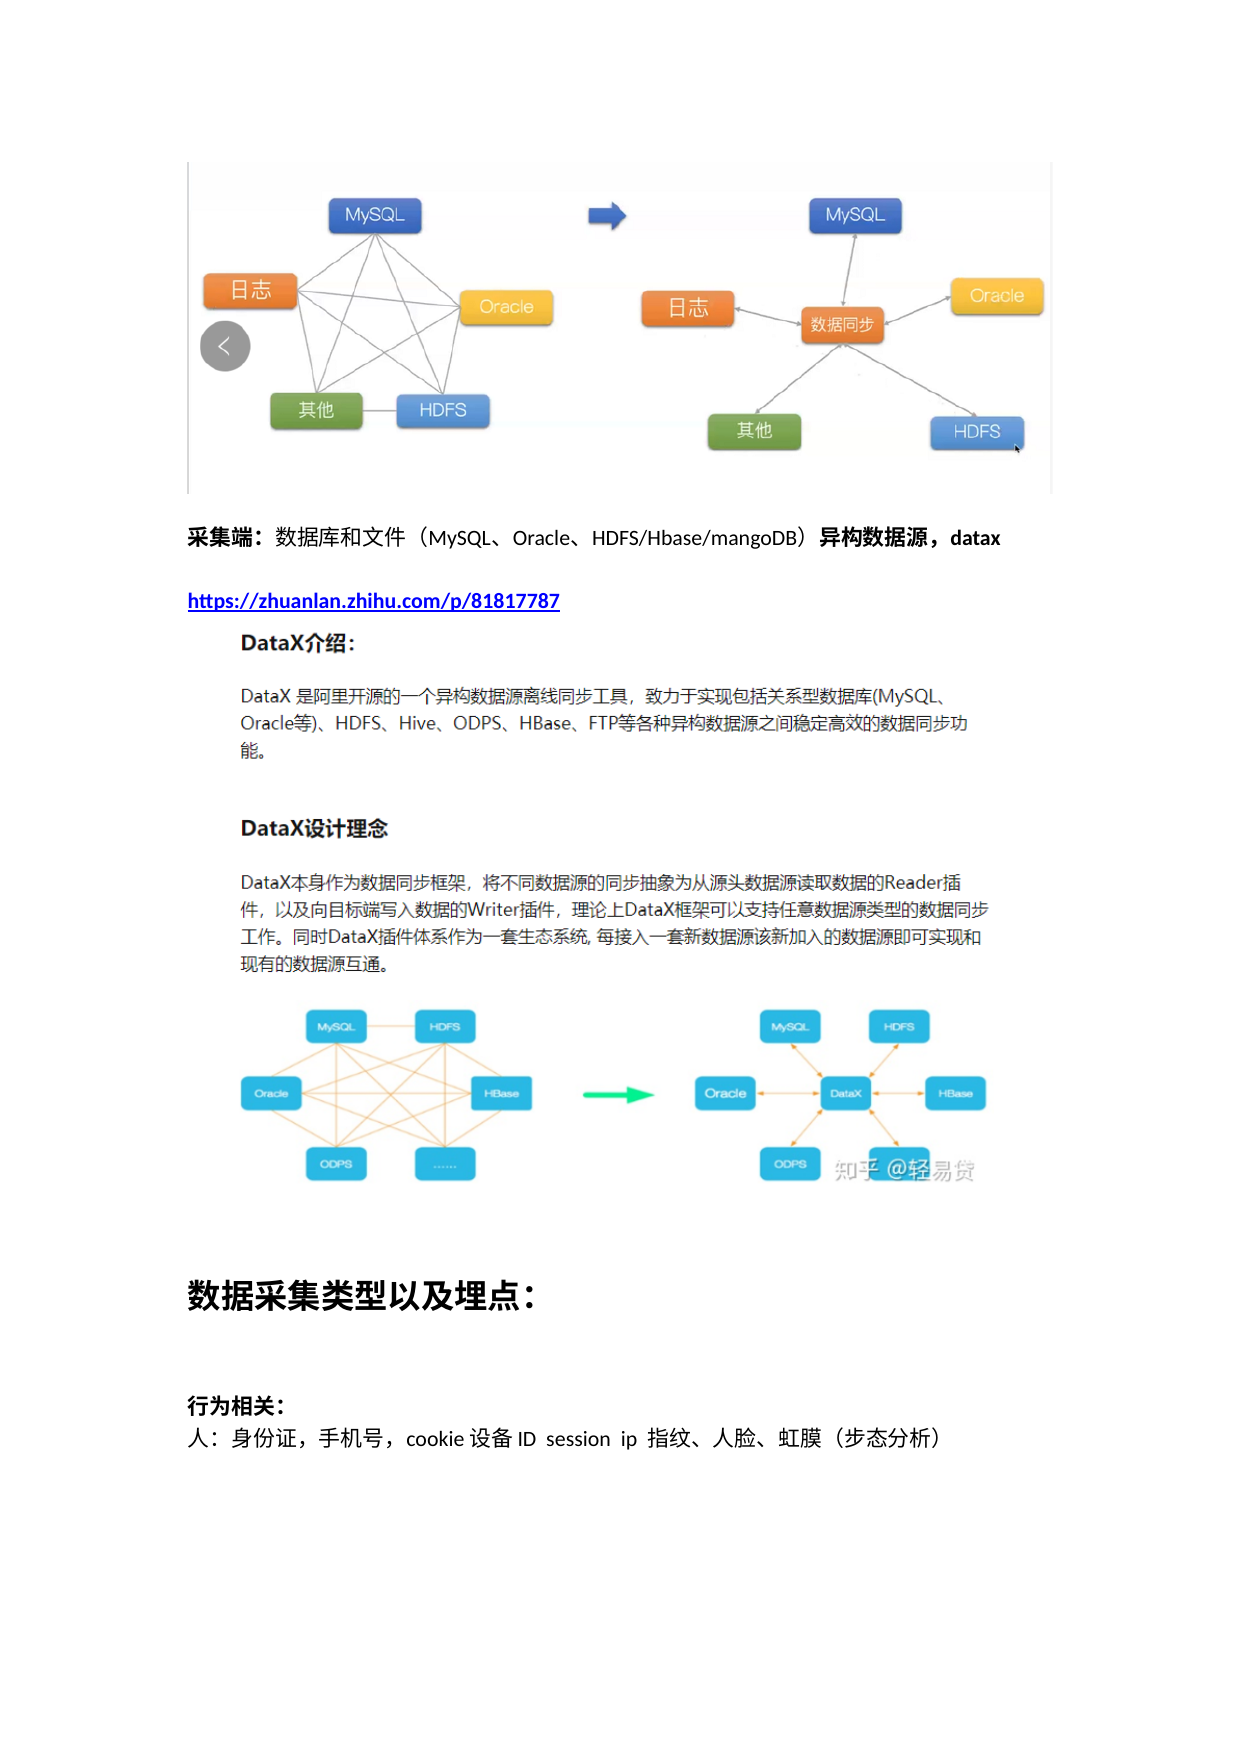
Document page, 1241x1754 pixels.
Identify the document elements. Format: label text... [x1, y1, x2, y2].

text 行为相关： [187, 1388, 1053, 1421]
list 采集端：数据库和文件（MySQL、Oracle、HDFS/Hbase/mangoDB）异构数据源，datax [187, 519, 1053, 552]
picture [187, 162, 1053, 494]
text 人：身份证，手机号，cookie 设备ID session ip 指纹、人脸、虹膜（步态分析） [187, 1421, 1053, 1453]
subtitle 数据采集类型以及埋点： [187, 1262, 1053, 1327]
list https://zhuanlan.zhihu.com/p/81817787 [187, 584, 1053, 617]
picture [187, 617, 1053, 1224]
